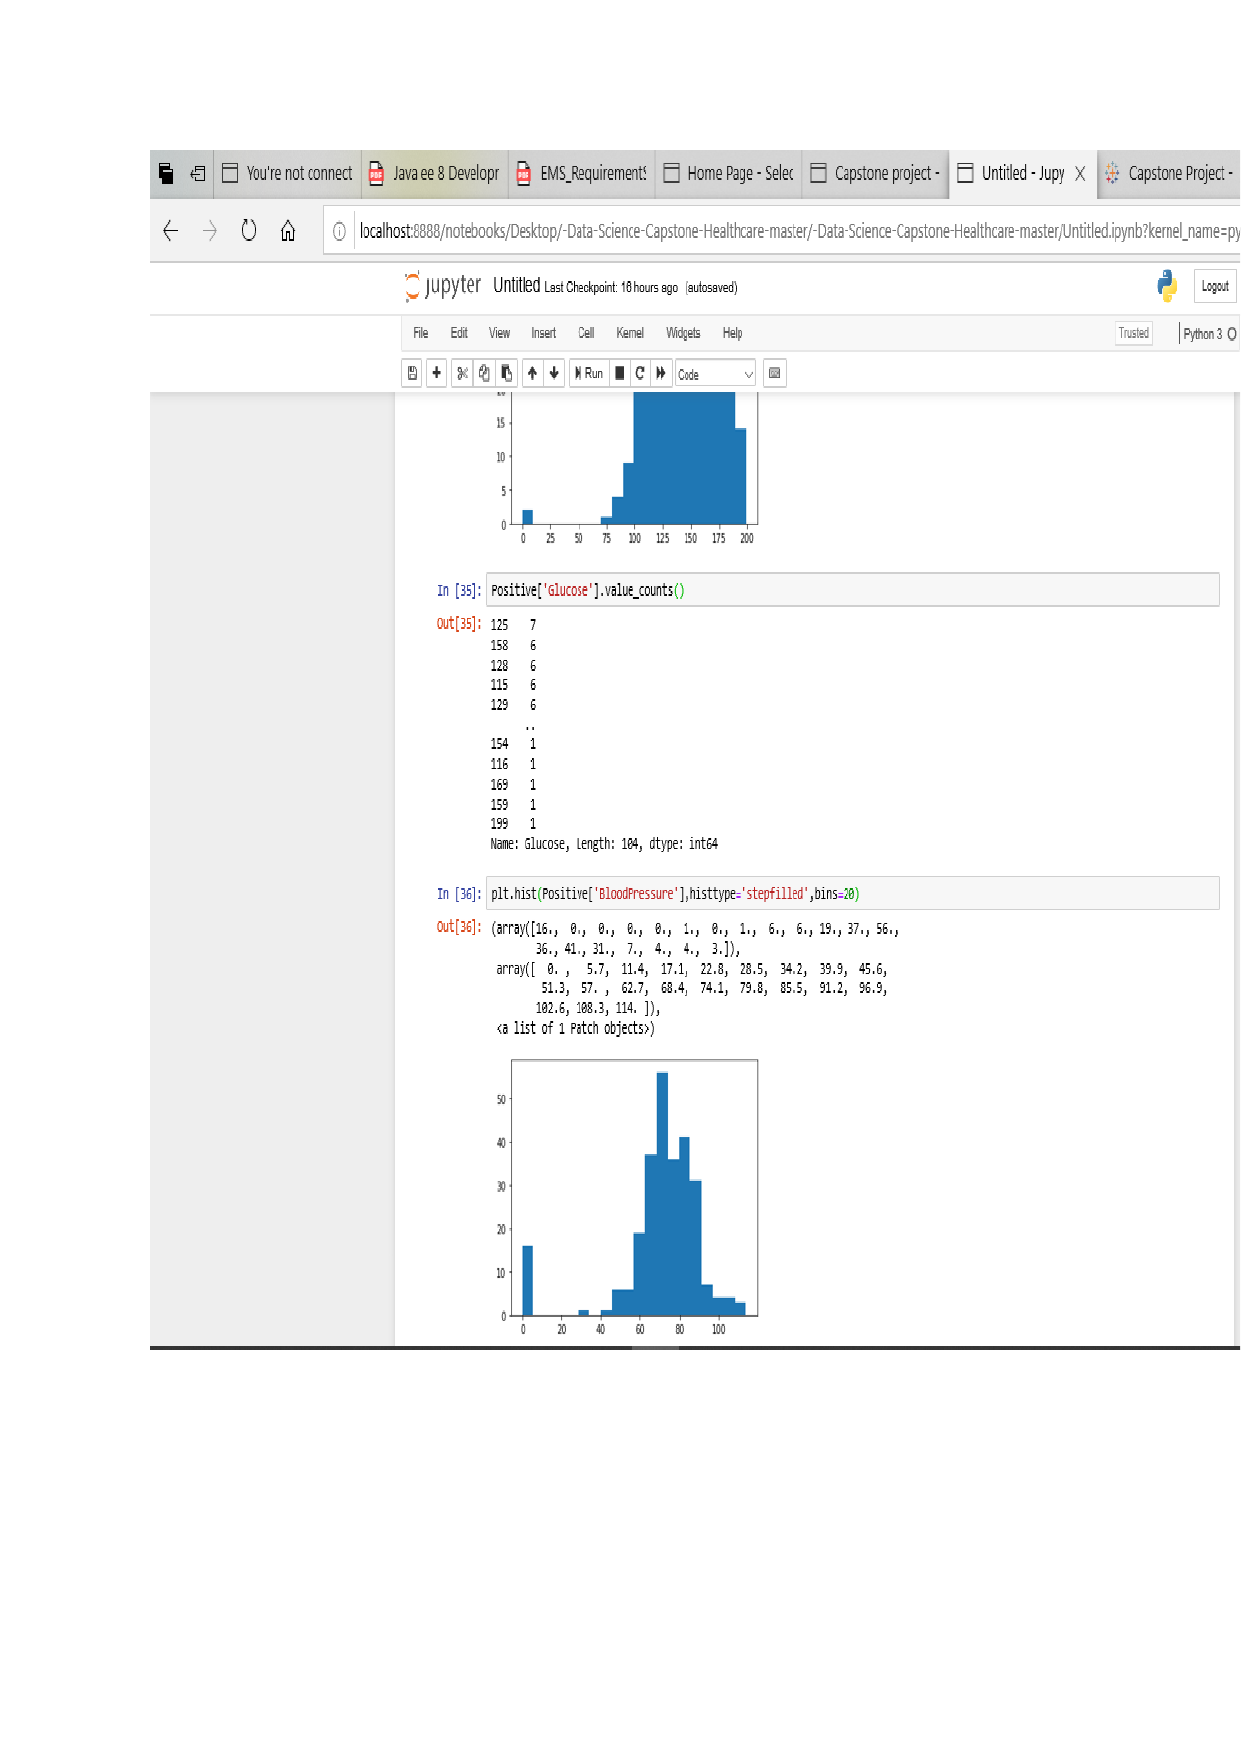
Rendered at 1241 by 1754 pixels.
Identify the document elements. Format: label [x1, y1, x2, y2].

picture [150, 150, 1241, 1350]
